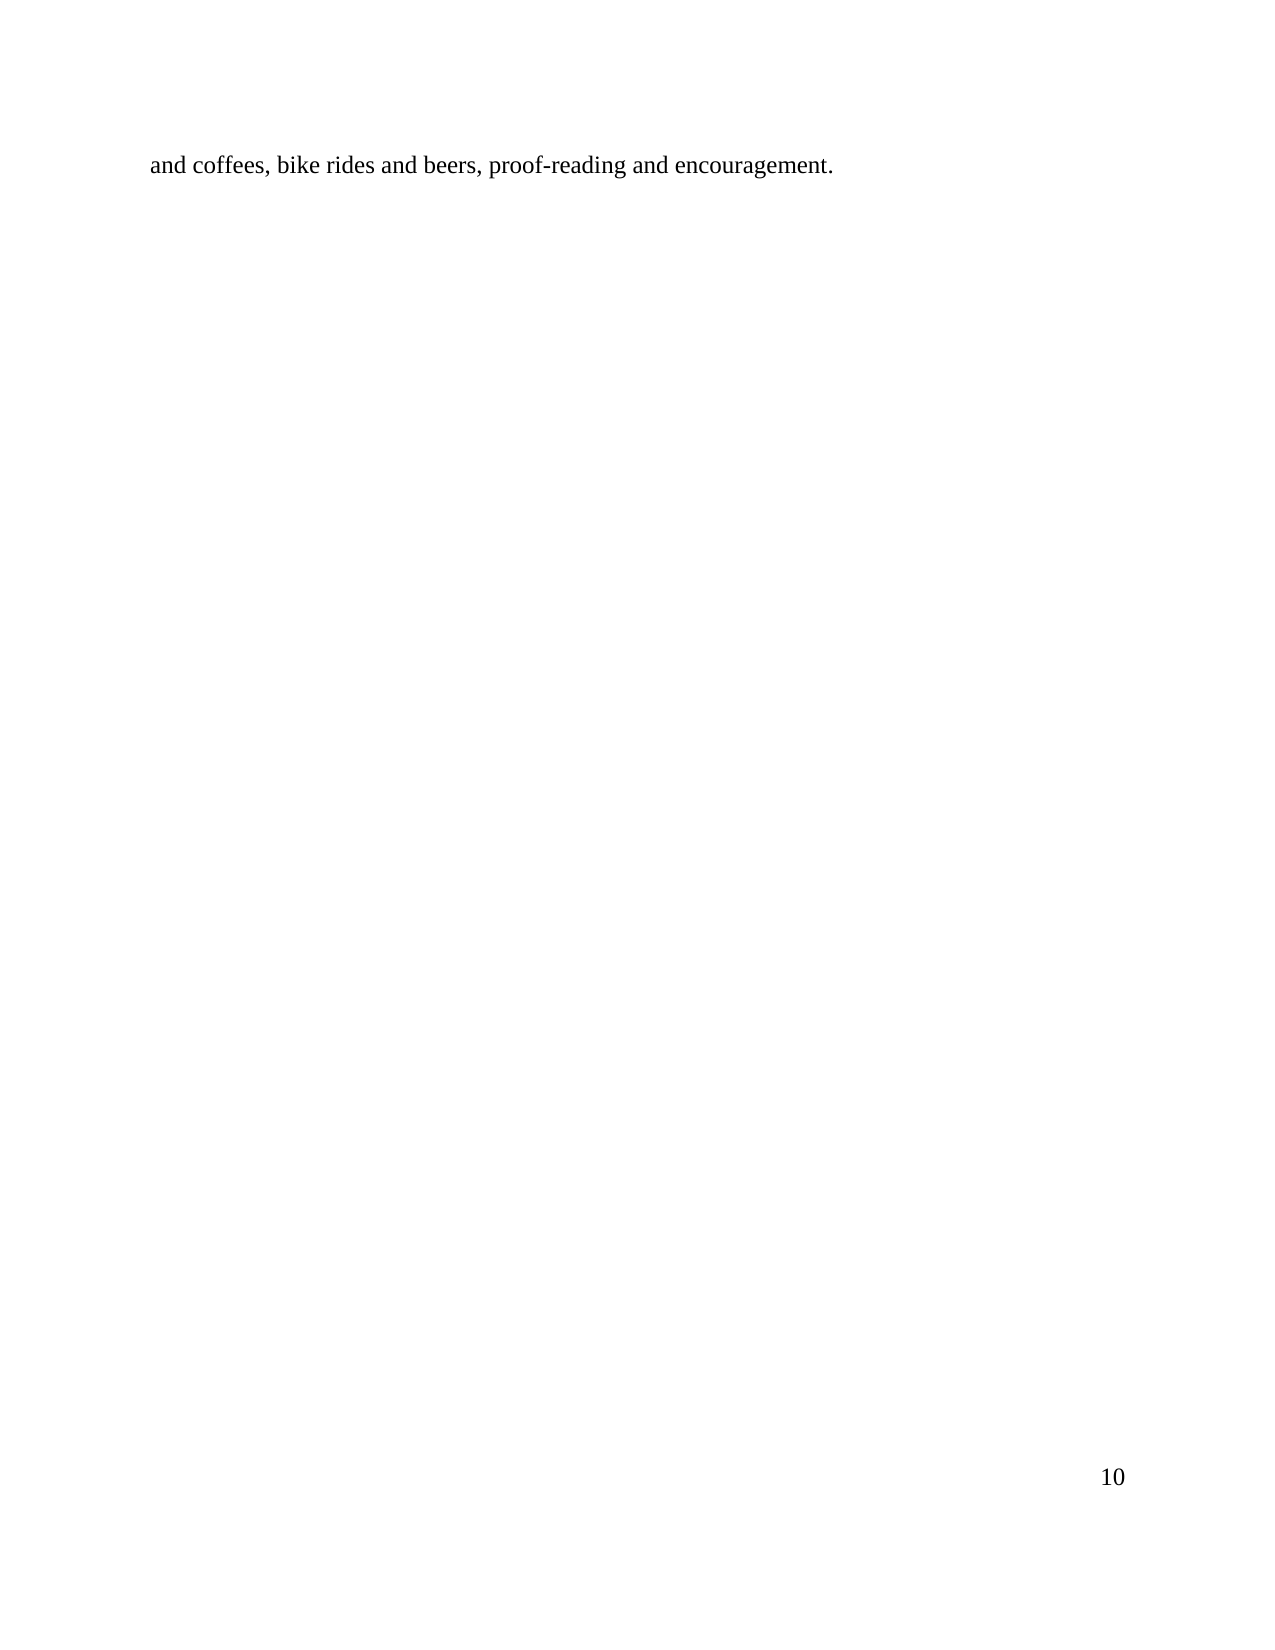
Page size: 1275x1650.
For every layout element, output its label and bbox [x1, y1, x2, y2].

text [150, 150, 1125, 179]
